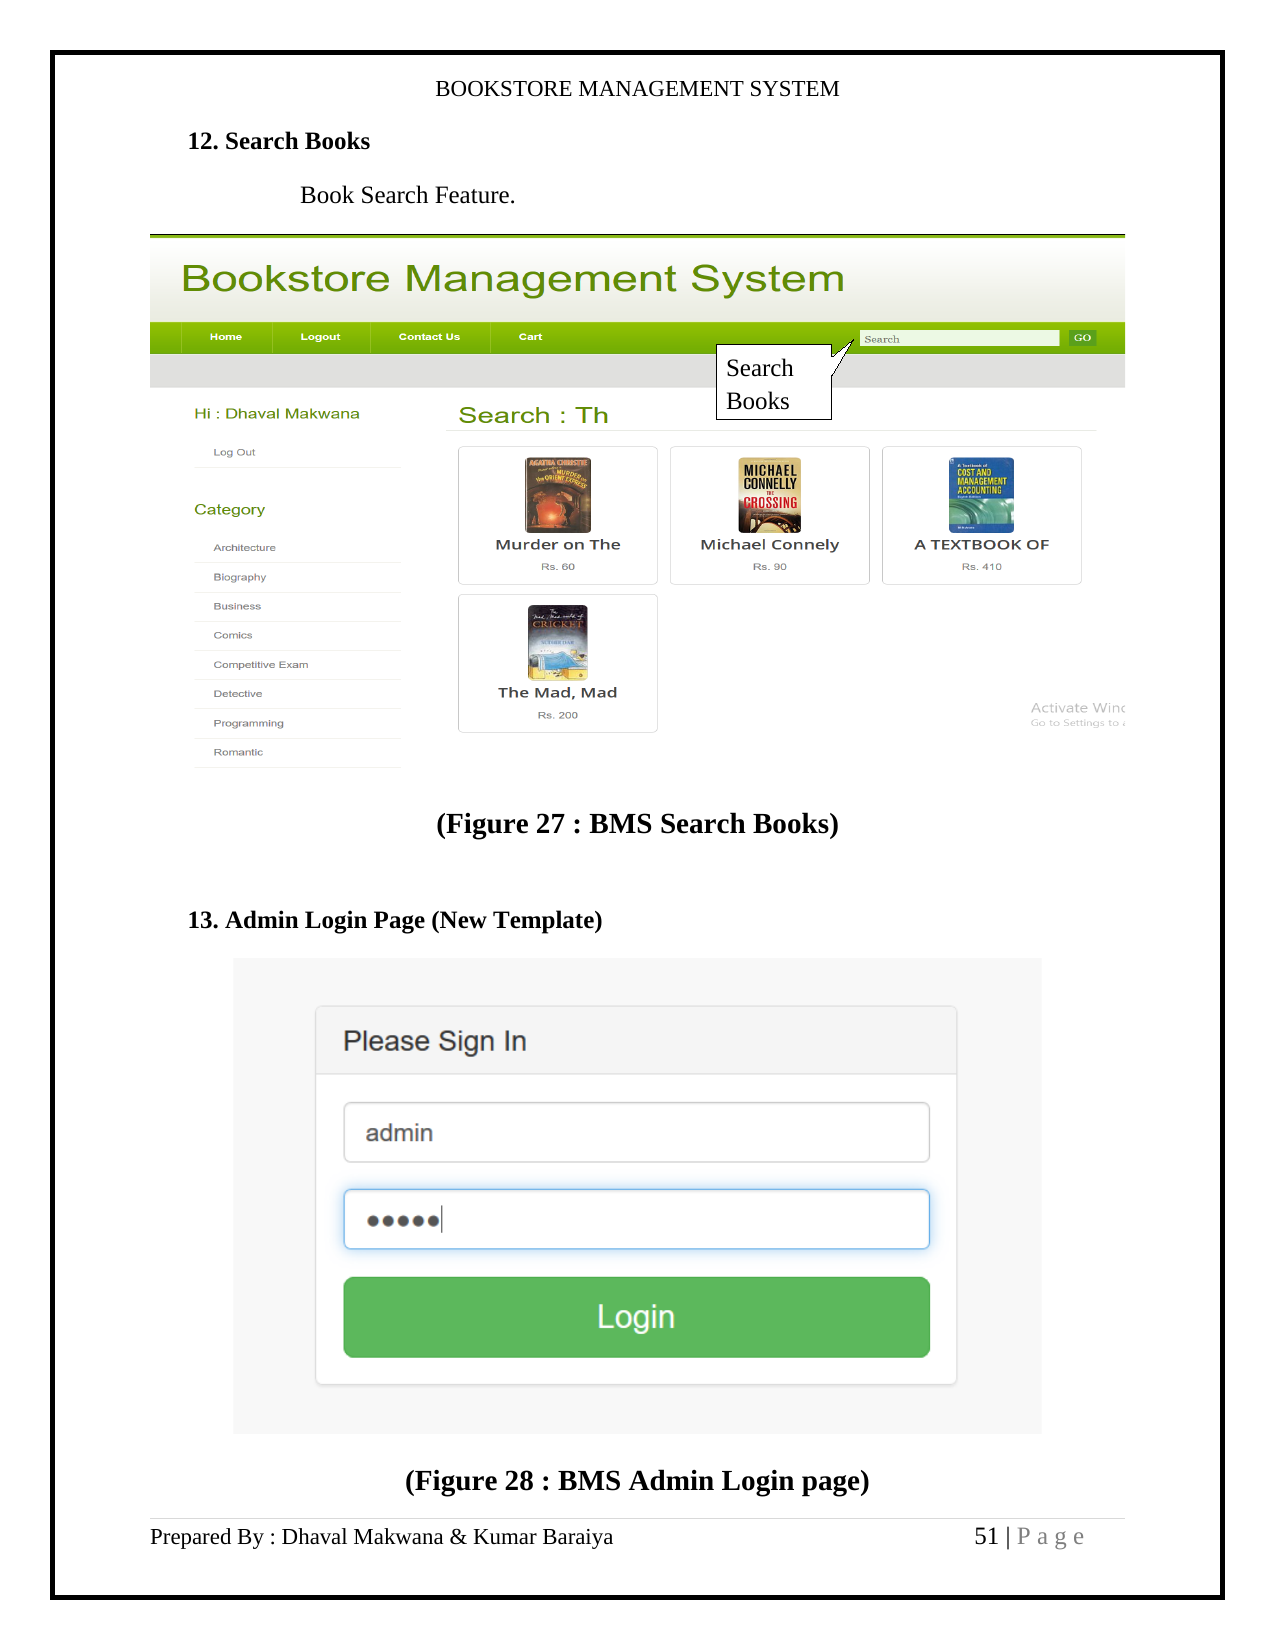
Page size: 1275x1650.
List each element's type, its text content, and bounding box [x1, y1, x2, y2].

list Admin Login Page (New Template) [187, 905, 1125, 934]
picture [233, 958, 1042, 1434]
subtitle (Figure 28 : BMS Admin Login page) [150, 1463, 1125, 1497]
text Book Search Feature. [300, 180, 1125, 209]
list Search Books [187, 126, 1125, 155]
picture [150, 234, 1125, 778]
subtitle (Figure 27 : BMS Search Books) [150, 806, 1125, 840]
